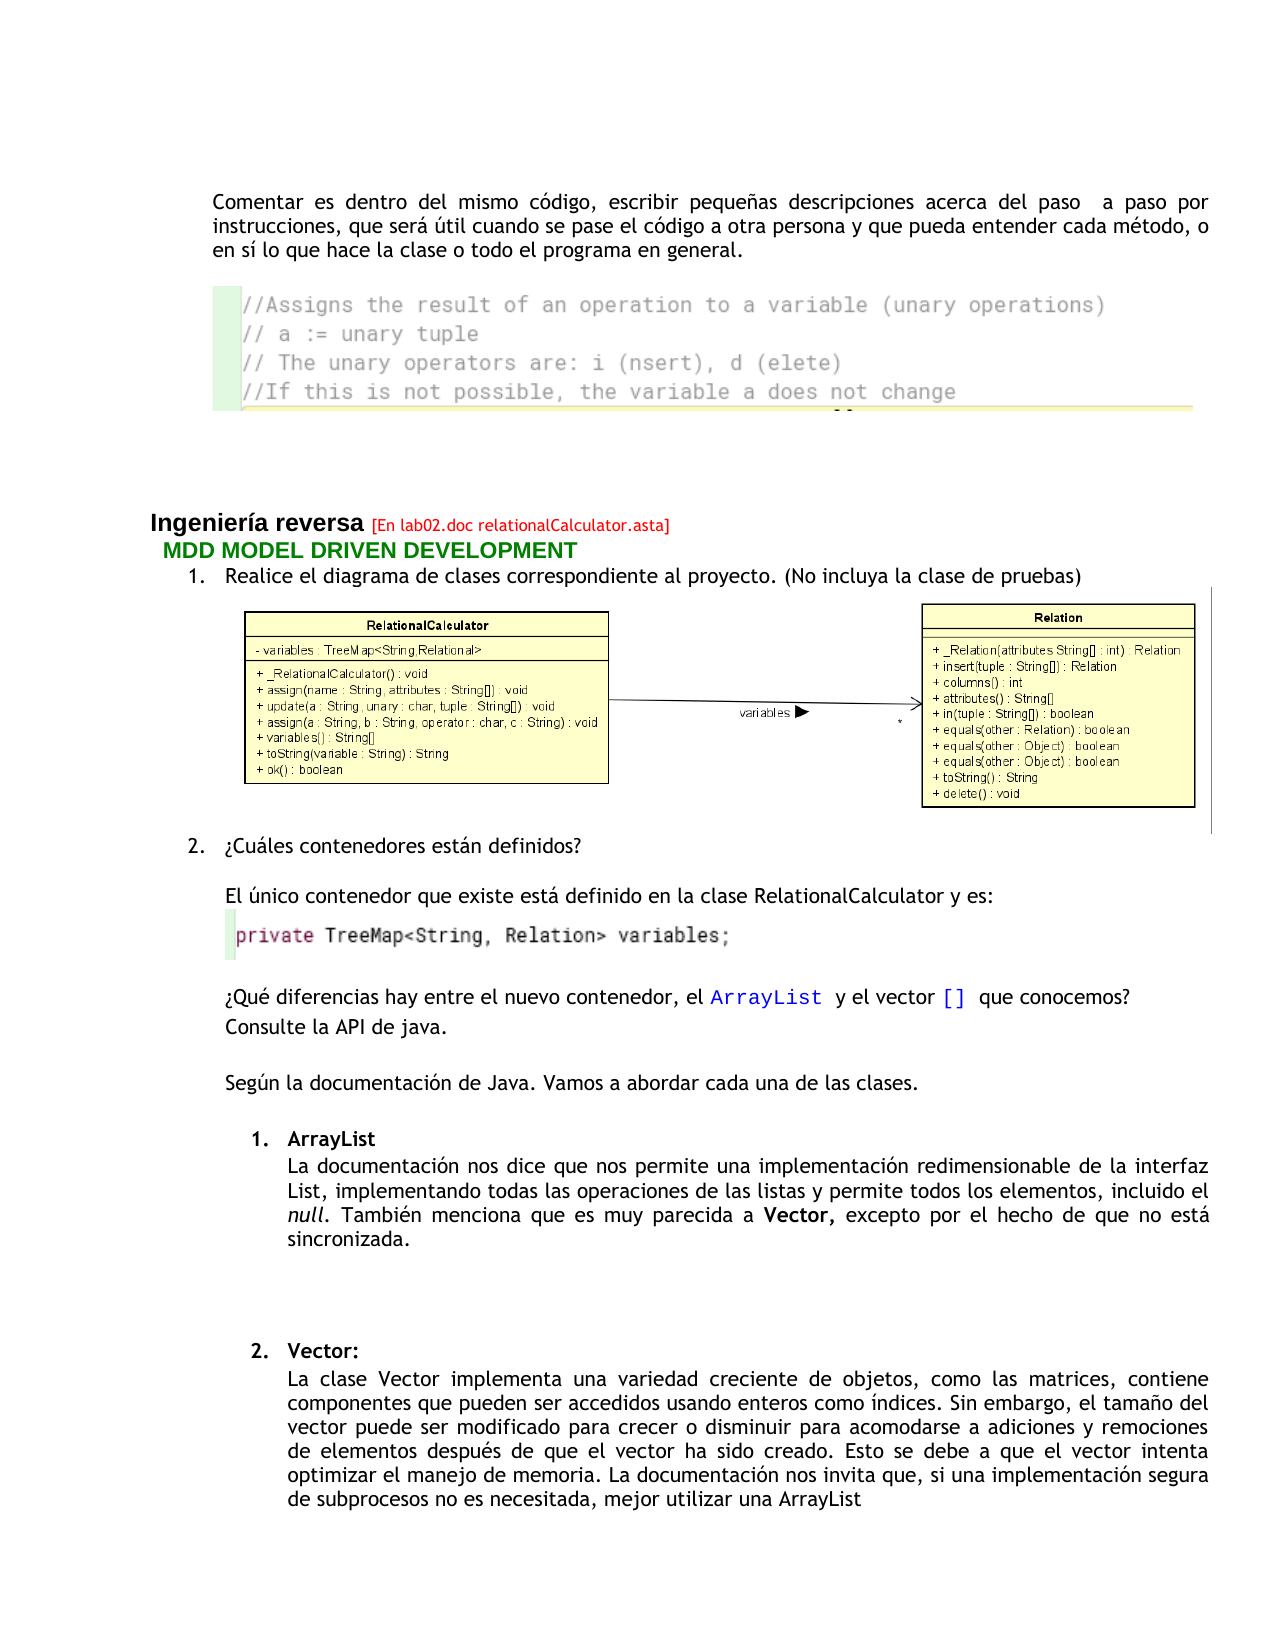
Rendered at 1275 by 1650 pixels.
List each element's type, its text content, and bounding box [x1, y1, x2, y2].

text Consulte la API de java. [225, 1015, 1210, 1039]
text Según la documentación de Java. Vamos a abordar cada una de las clases. [225, 1071, 1210, 1095]
picture [212, 286, 1193, 411]
list ¿Cuáles contenedores están definidos? [188, 834, 1210, 858]
text Comentar es dentro del mismo código, escribir pequeñas descripciones acerca del paso a paso por instrucciones, que será útil cuando se pase el código a otra persona y que pueda entender cada método, o en sí lo que hace la clase o todo el programa en general. [212, 190, 1210, 262]
list ArrayList [250, 1126, 1210, 1151]
text Ingeniería reversa [En lab02.doc relationalCalculator.asta] [150, 507, 1210, 536]
picture [225, 909, 765, 960]
text La clase Vector implementa una variedad creciente de objetos, como las matrices, contiene componentes que pueden ser accedidos usando enteros como índices. Sin embargo, el tamaño del vector puede ser modificado para crecer o disminuir para acomodarse a adiciones y remociones de elementos después de que el vector ha sido creado. Esto se debe a que el vector intenta optimizar el manejo de memoria. La documentación nos invita que, si una implementación segura de subprocesos no es necesitada, mejor utilizar una ArrayList [287, 1366, 1210, 1511]
subtitle MDD MODEL DRIVEN DEVELOPMENT [150, 537, 1210, 563]
text La documentación nos dice que nos permite una implementación redimensionable de la interfaz List, implementando todas las operaciones de las listas y permite todos los elementos, incluido el null. También menciona que es muy parecida a Vector, excepto por el hecho de que no está sincronizada. [287, 1154, 1210, 1251]
text ¿Qué diferencias hay entre el nuevo contenedor, el ArrayList y el vector [] que conocemos? [225, 985, 1210, 1011]
picture [225, 587, 1212, 834]
list Realice el diagrama de clases correspondiente al proyecto. (No incluya la clase de pruebas) [188, 563, 1210, 588]
text El único contenedor que existe está definido en la clase RelationalCalculator y es: [225, 884, 1210, 908]
list Vector: [250, 1338, 1210, 1363]
